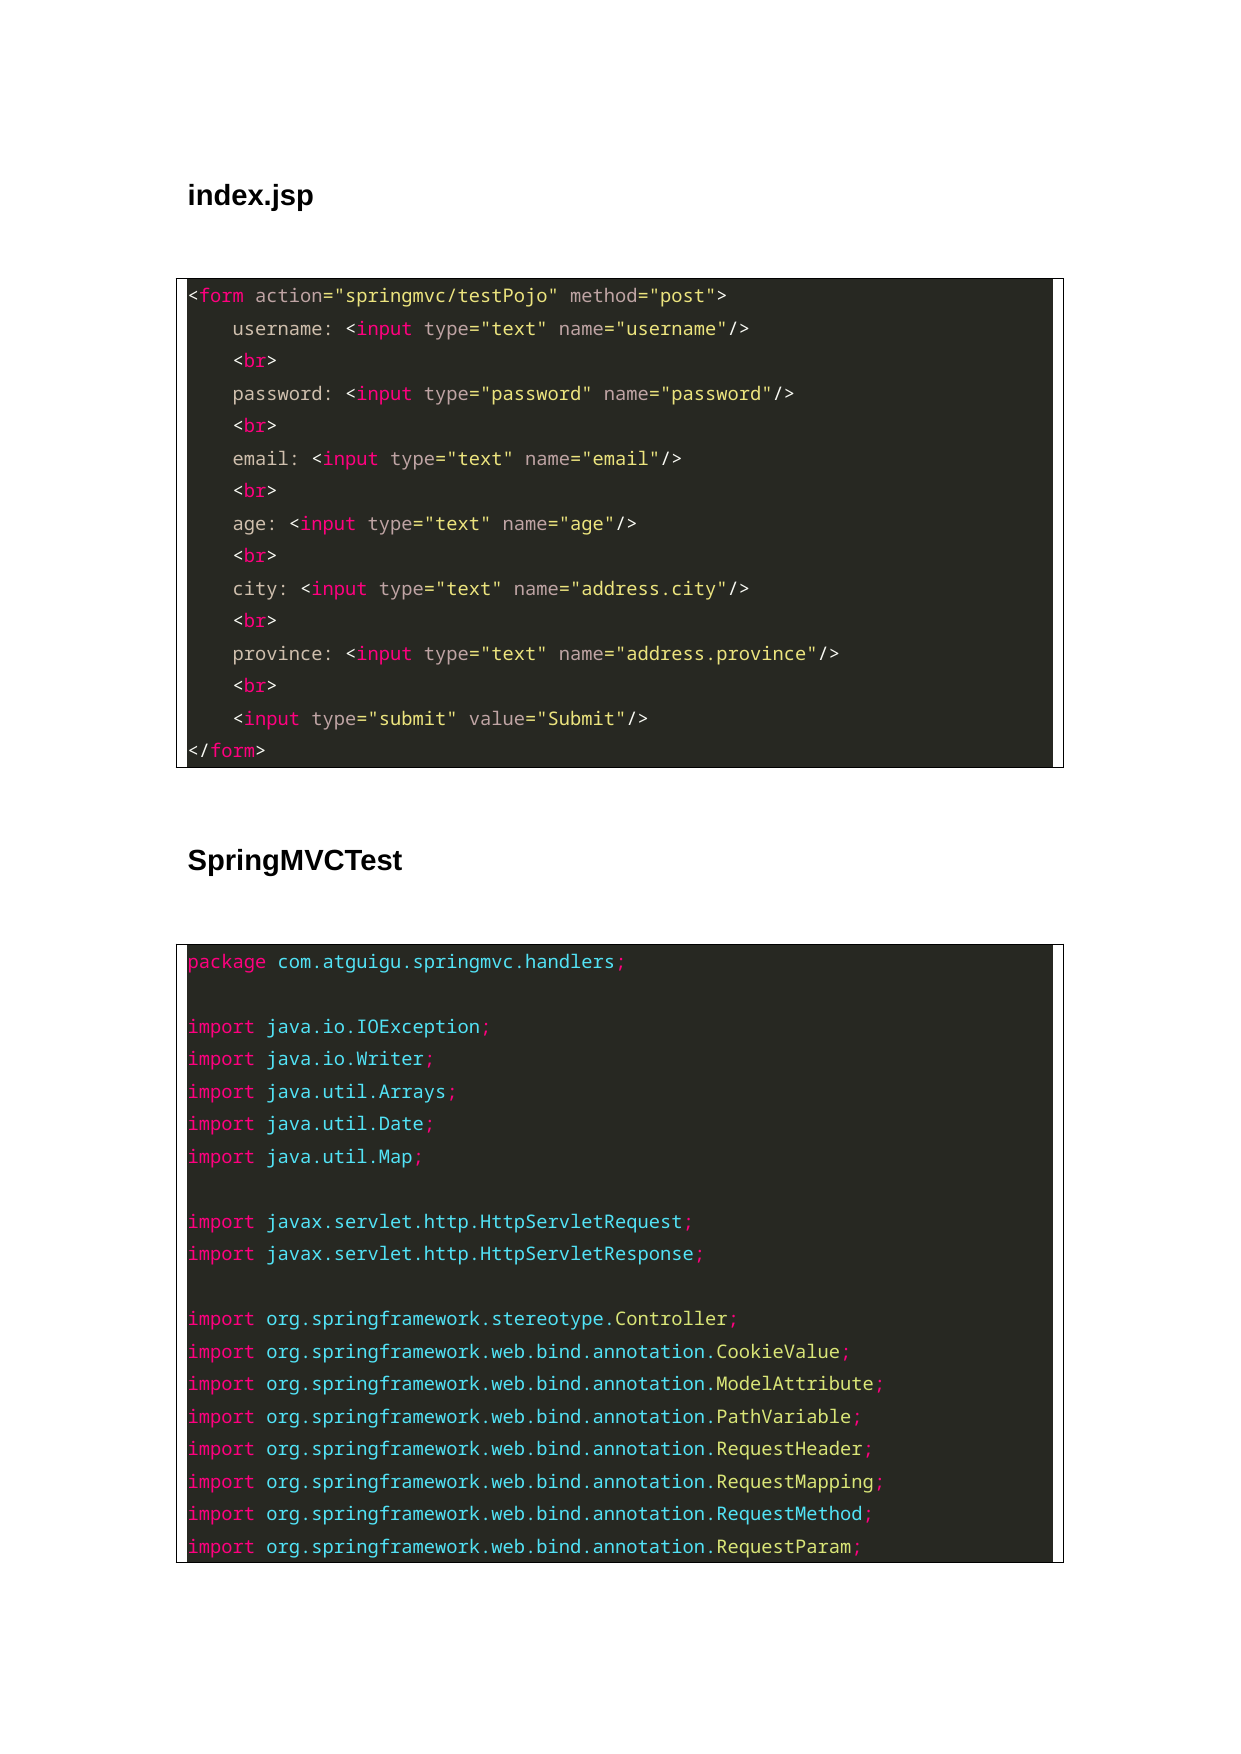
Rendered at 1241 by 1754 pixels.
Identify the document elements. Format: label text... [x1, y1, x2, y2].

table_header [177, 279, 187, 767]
subtitle SpringMVCTest [187, 827, 1053, 892]
subtitle index.jsp [187, 162, 1053, 227]
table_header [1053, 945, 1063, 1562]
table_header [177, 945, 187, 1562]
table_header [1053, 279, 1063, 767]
